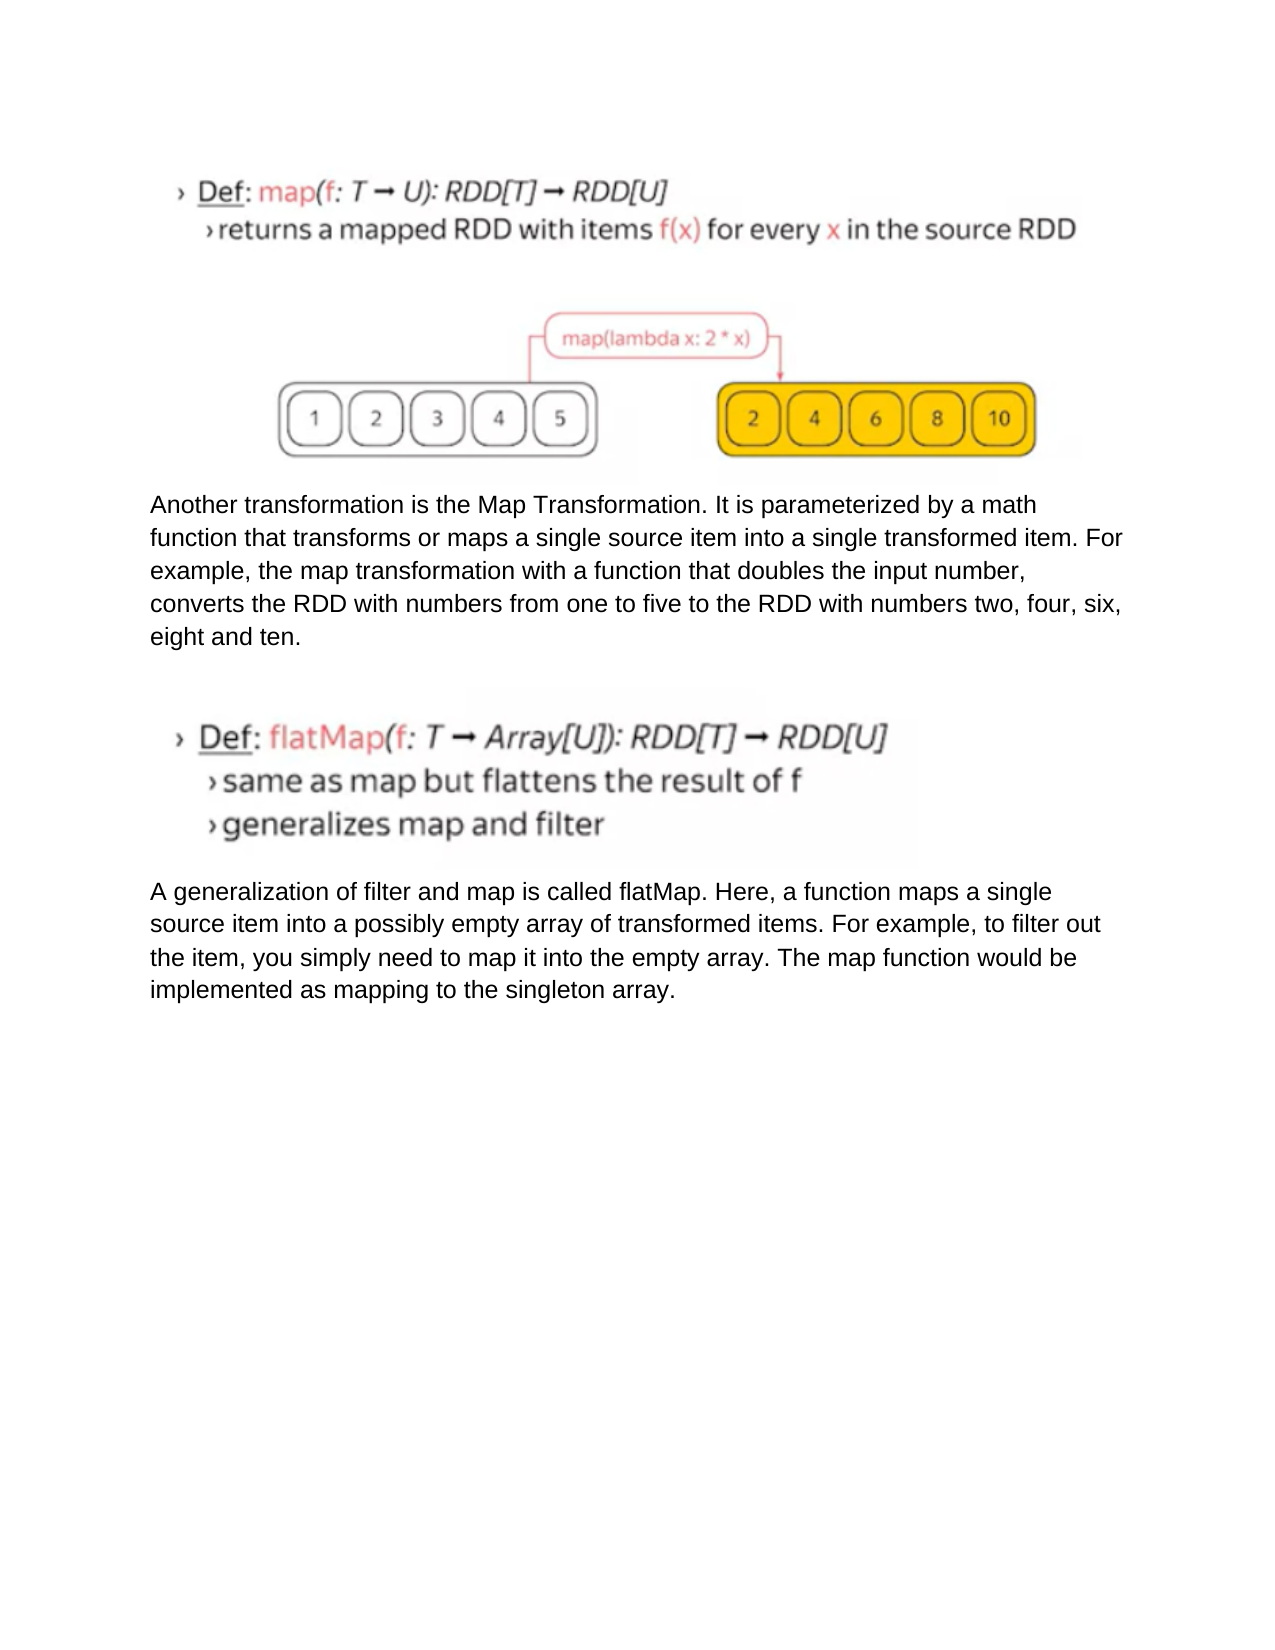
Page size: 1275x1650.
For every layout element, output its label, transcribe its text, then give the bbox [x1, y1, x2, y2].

picture [150, 687, 1001, 873]
text Another transformation is the Map Transformation. It is parameterized by a math function that transforms or maps a single source item into a single transformed item. For example, the map transformation with a function that doubles the input number, converts the RDD with numbers from one to five to the RDD with numbers two, four, six, eight and ten. [150, 490, 1125, 651]
picture [150, 150, 1125, 486]
text A generalization of filter and map is called flatMap. Here, a function maps a single source item into a possibly empty array of transformed items. For example, to filter out the item, you simply need to map it into the empty array. The map function would be implemented as mapping to the singleton array. [150, 876, 1125, 1004]
